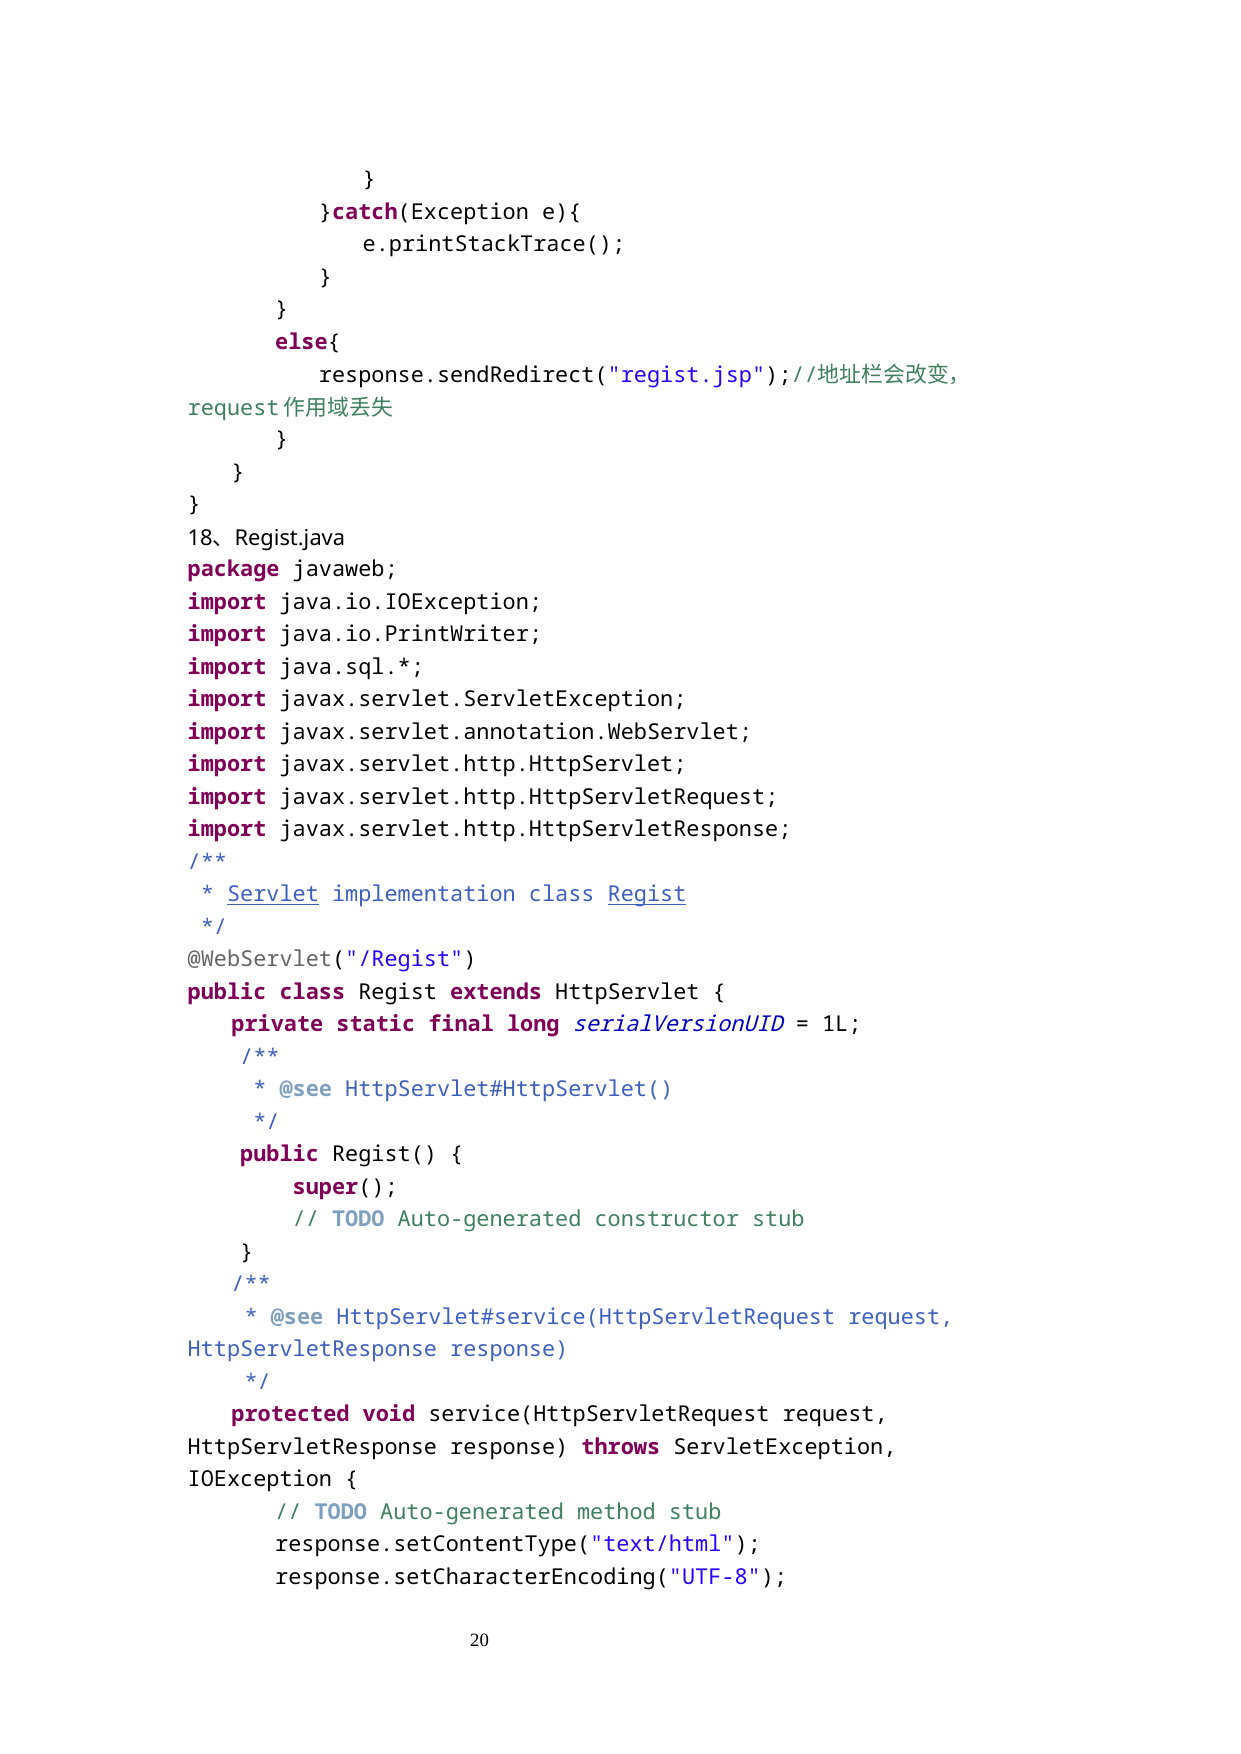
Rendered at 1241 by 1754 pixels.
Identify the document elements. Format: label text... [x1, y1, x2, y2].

text protected void service(HttpServletRequest request, HttpServletResponse response) throws ServletException, IOException { [187, 1397, 1053, 1494]
text * @see HttpServlet#HttpServlet() [187, 1072, 1053, 1104]
text } [187, 259, 1053, 292]
text public class Regist extends HttpServlet { [187, 974, 1053, 1007]
text import javax.servlet.http.HttpServletRequest; [187, 779, 1053, 812]
text } [187, 487, 1053, 519]
text */ [187, 1364, 1053, 1397]
text * @see HttpServlet#service(HttpServletRequest request, HttpServletResponse response) [187, 1299, 1053, 1364]
text } [187, 292, 1053, 324]
text import java.io.IOException; [187, 584, 1053, 617]
text import javax.servlet.http.HttpServletResponse; [187, 812, 1053, 844]
text */ [187, 1104, 1053, 1137]
text /** [187, 1267, 1053, 1299]
text private static final long serialVersionUID = 1L; [187, 1007, 1053, 1039]
text response.sendRedirect("regist.jsp");//地址栏会改变，request作用域丢失 [187, 357, 1053, 422]
text public Regist() { [187, 1137, 1053, 1169]
text /** [187, 844, 1053, 877]
text }catch(Exception e){ [187, 194, 1053, 227]
text * Servlet implementation class Regist [187, 877, 1053, 909]
text } [187, 422, 1053, 454]
text import java.io.PrintWriter; [187, 617, 1053, 649]
text } [187, 454, 1053, 487]
text super(); [187, 1169, 1053, 1202]
list 18、Regist.java [187, 519, 1053, 552]
text response.setCharacterEncoding("UTF-8"); [187, 1559, 1053, 1592]
text import java.sql.*; [187, 649, 1053, 682]
text e.printStackTrace(); [187, 227, 1053, 259]
text import javax.servlet.annotation.WebServlet; [187, 714, 1053, 747]
text } [187, 162, 1053, 194]
text } [187, 1234, 1053, 1267]
text import javax.servlet.ServletException; [187, 682, 1053, 714]
text else{ [187, 324, 1053, 357]
text // TODO Auto-generated constructor stub [187, 1202, 1053, 1234]
text // TODO Auto-generated method stub [187, 1494, 1053, 1527]
text @WebServlet("/Regist") [187, 942, 1053, 974]
text package javaweb; [187, 552, 1053, 584]
text /** [187, 1039, 1053, 1072]
text response.setContentType("text/html"); [187, 1527, 1053, 1559]
text */ [187, 909, 1053, 942]
text import javax.servlet.http.HttpServlet; [187, 747, 1053, 779]
